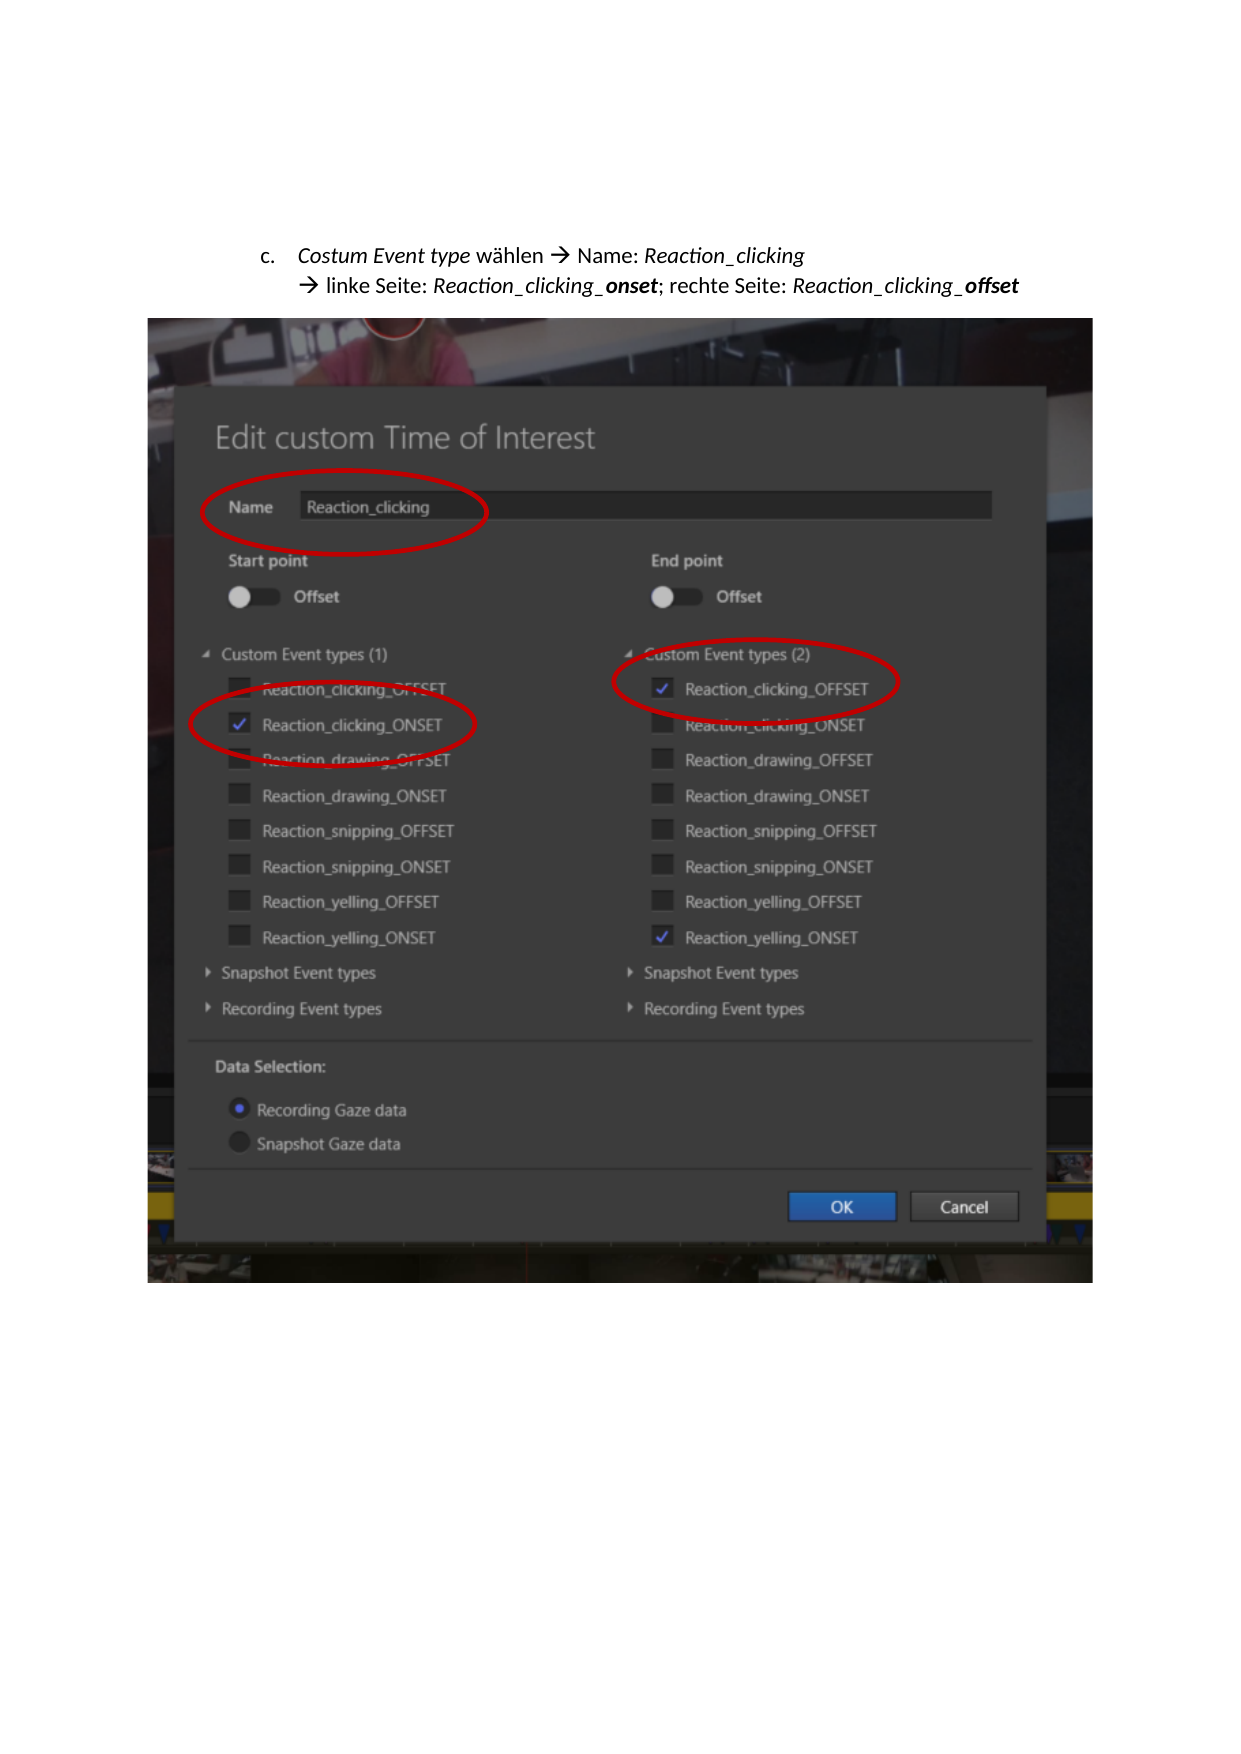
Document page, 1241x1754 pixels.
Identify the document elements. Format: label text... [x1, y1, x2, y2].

list linke Seite: Reaction_clicking_onset; rechte Seite: Reaction_clicking_offset [298, 272, 1093, 299]
list Costum Event type wählen Name: Reaction_clicking [260, 241, 1093, 269]
picture [147, 318, 1093, 1283]
